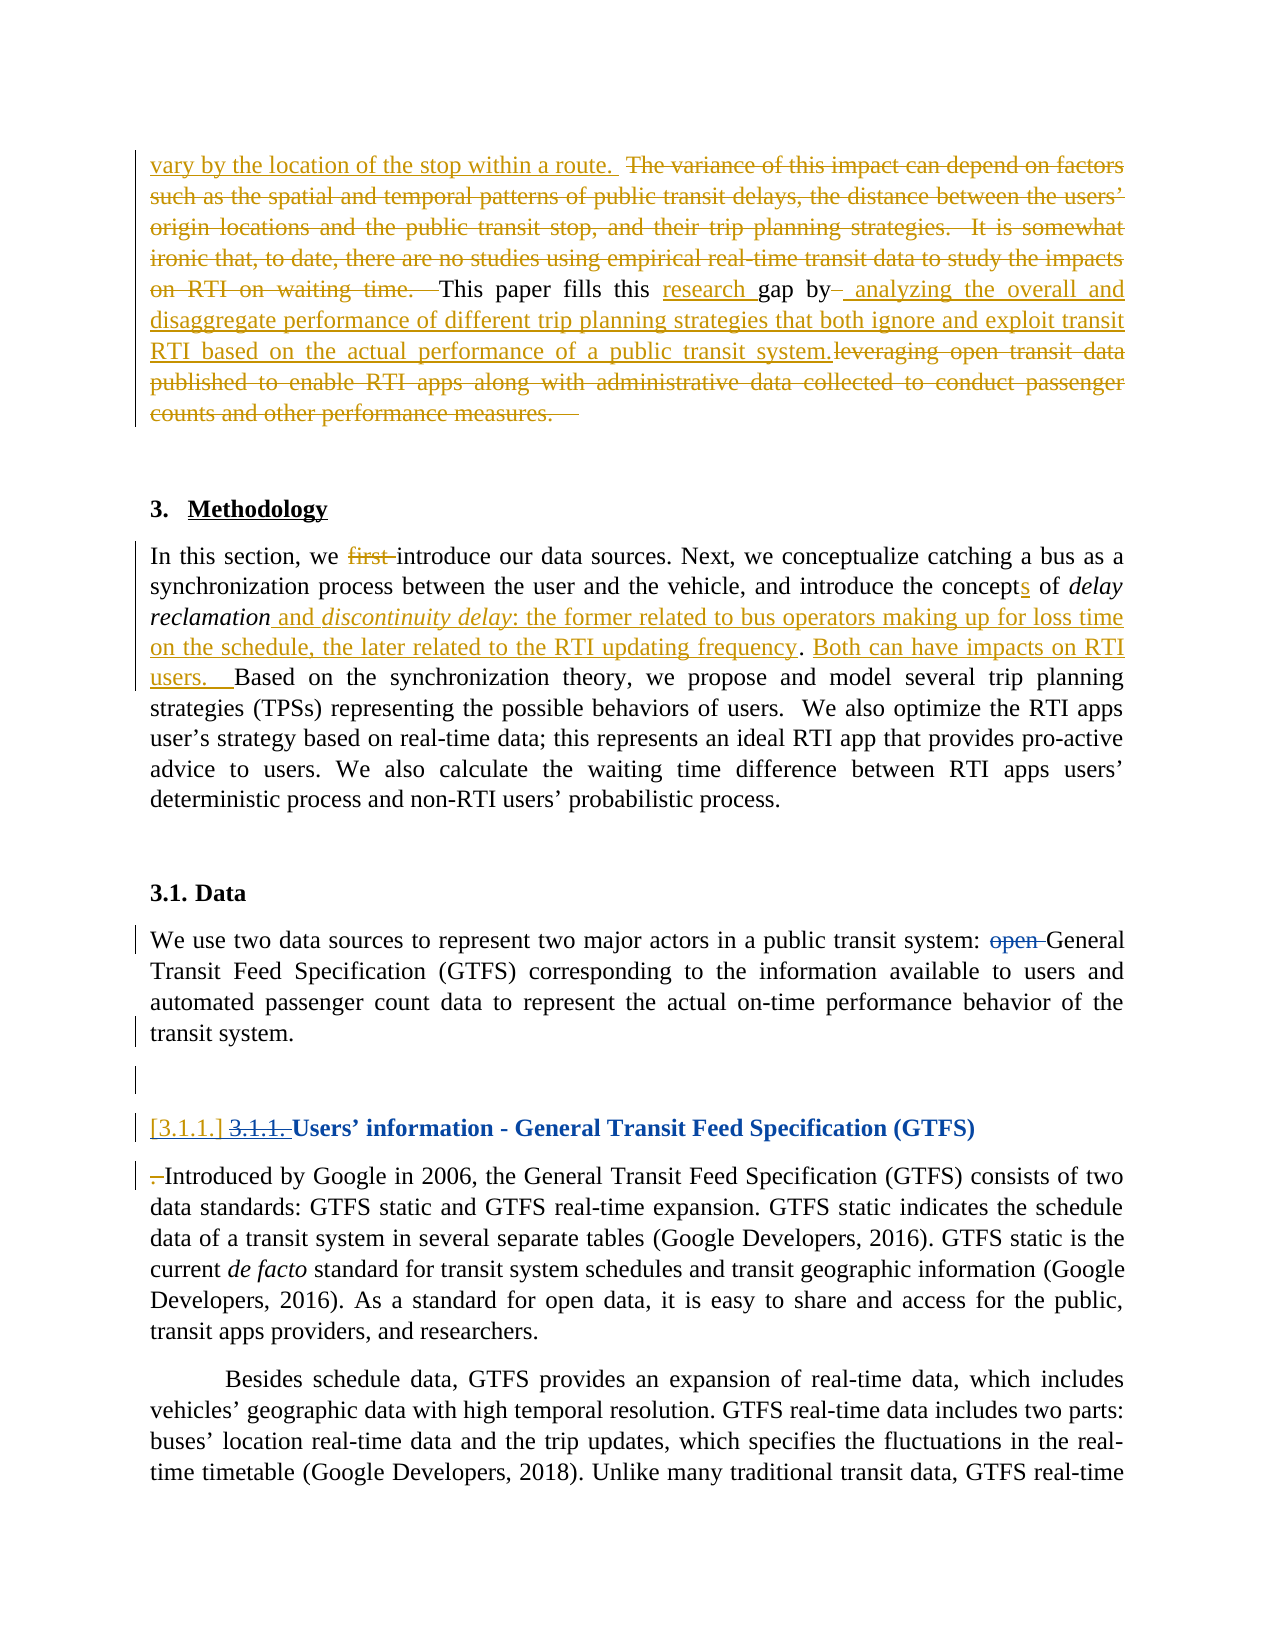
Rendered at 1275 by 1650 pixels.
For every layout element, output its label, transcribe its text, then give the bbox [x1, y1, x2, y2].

text Introduced by Google in 2006, the General Transit Feed Specification (GTFS) consists of two data standards: GTFS static and GTFS real-time expansion. GTFS static indicates the schedule data of a transit system in several separate tables (Google Developers, 2016). GTFS static is the current de facto standard for transit system schedules and transit geographic information (Google Developers, 2016). As a standard for open data, it is easy to share and access for the public, transit apps providers, and researchers. [150, 1161, 1125, 1345]
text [150, 1364, 1125, 1486]
text We use two data sources to represent two major actors in a public transit system: General Transit Feed Specification (GTFS) corresponding to the information available to users and automated passenger count data to represent the actual on-time performance behavior of the transit system. [150, 925, 1125, 1047]
list Users’ information - General Transit Feed Specification (GTFS) [150, 1113, 1125, 1142]
list Methodology [150, 494, 1125, 522]
list Data [150, 878, 1125, 907]
text In this section, we introduce our data sources. Next, we conceptualize catching a bus as a synchronization process between the user and the vehicle, and introduce the concept of delay reclamation. Based on the synchronization theory, we propose and model several trip planning strategies (TPSs) representing the possible behaviors of users. We also optimize the RTI apps user’s strategy based on real-time data; this represents an ideal RTI app that provides pro-active advice to users. We also calculate the waiting time difference between RTI apps users’ deterministic process and non-RTI users’ probabilistic process. [150, 541, 1125, 813]
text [150, 150, 1125, 197]
